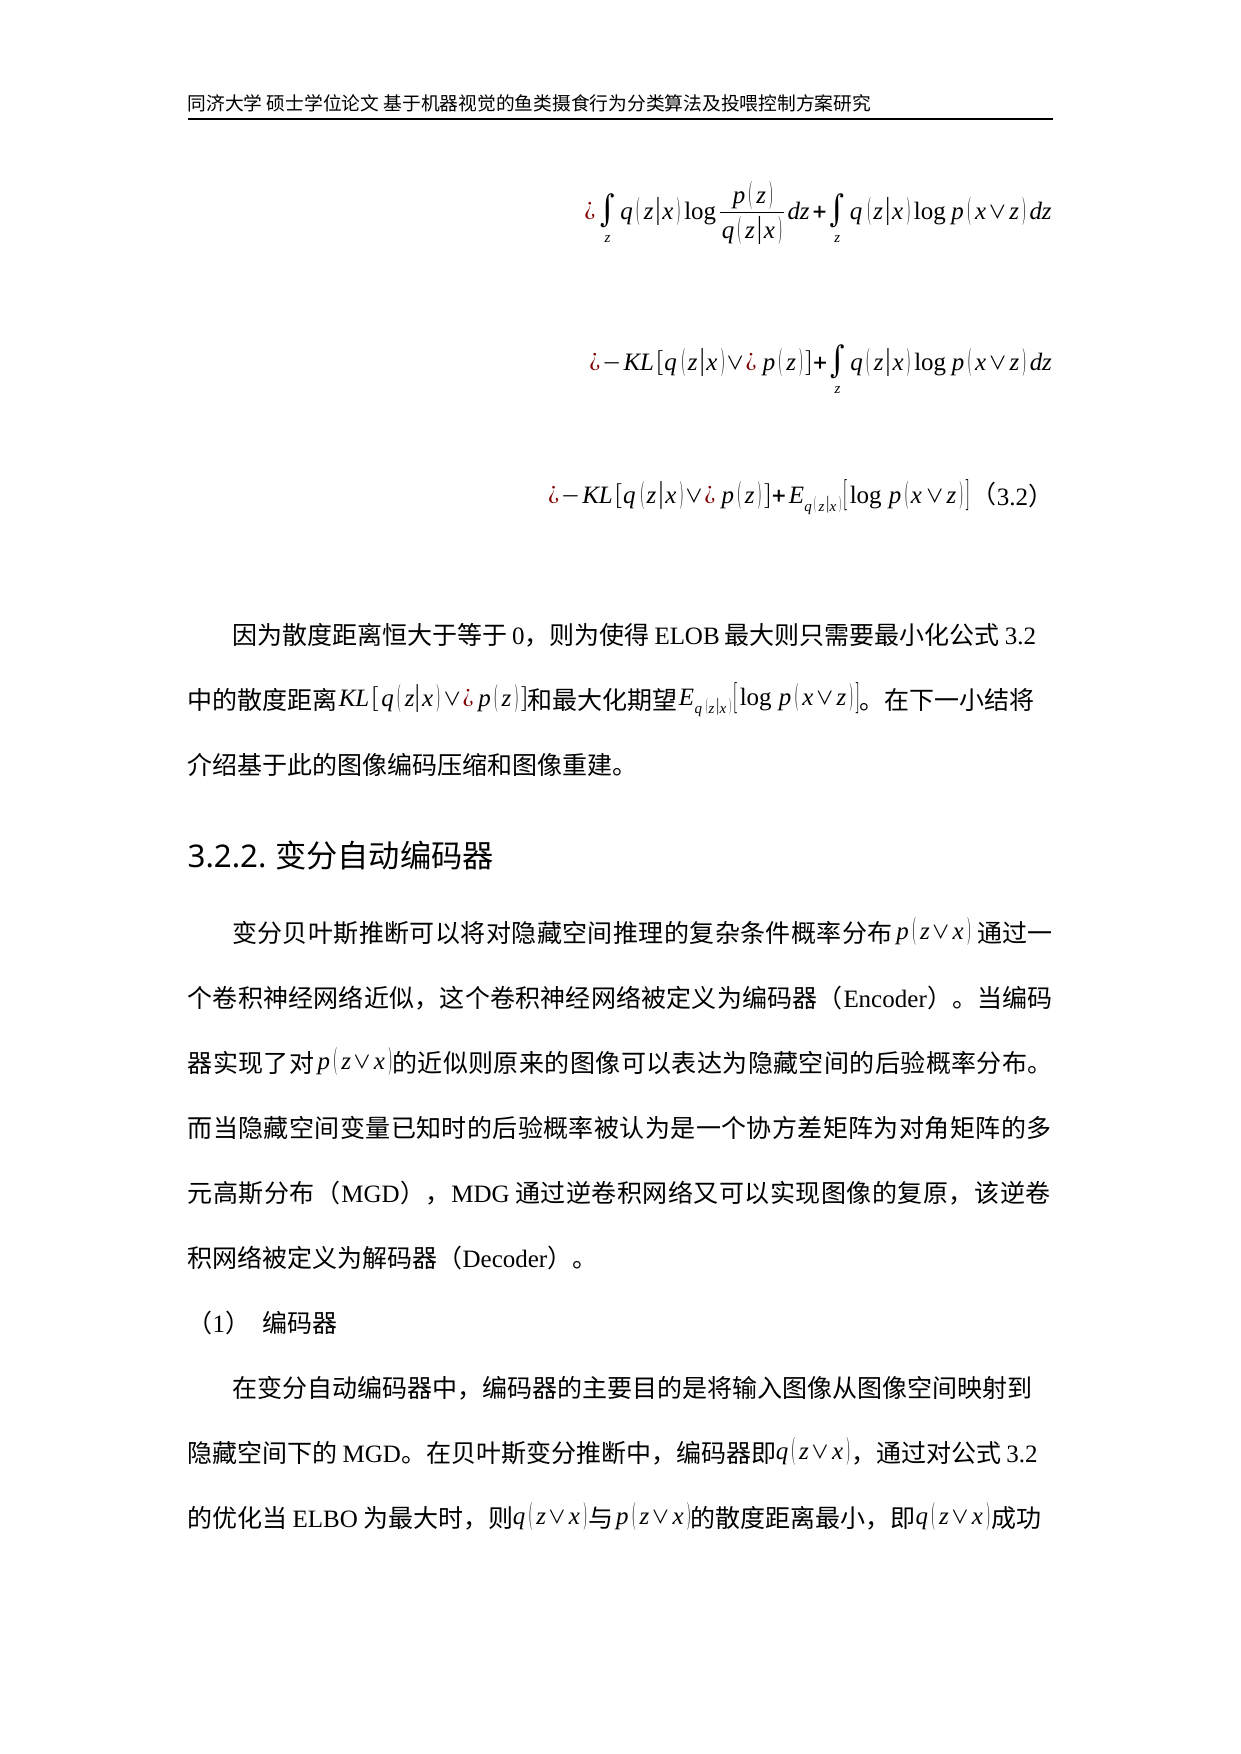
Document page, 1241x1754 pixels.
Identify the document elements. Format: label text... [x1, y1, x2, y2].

list 变分自动编码器 [187, 821, 1053, 886]
text 3.2） [187, 464, 1053, 529]
text 因为散度距离恒大于等于0，则为使得ELOB最大则只需要最小化公式3.2中的散度距离和最大化期望。在下一小结将介绍基于此的图像编码压缩和图像重建。 [187, 601, 1053, 796]
list 编码器 [187, 1289, 1053, 1354]
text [187, 1354, 1053, 1549]
text 变分贝叶斯推断可以将对隐藏空间推理的复杂条件概率分布 通过一个卷积神经网络近似，这个卷积神经网络被定义为编码器（Encoder）。当编码器实现了对的近似则原来的图像可以表达为隐藏空间的后验概率分布。而当隐藏空间变量已知时的后验概率被认为是一个协方差矩阵为对角矩阵的多元高斯分布（MGD），MDG通过逆卷积网络又可以实现图像的复原，该逆卷积网络被定义为解码器（Decoder）。 [187, 899, 1053, 1289]
